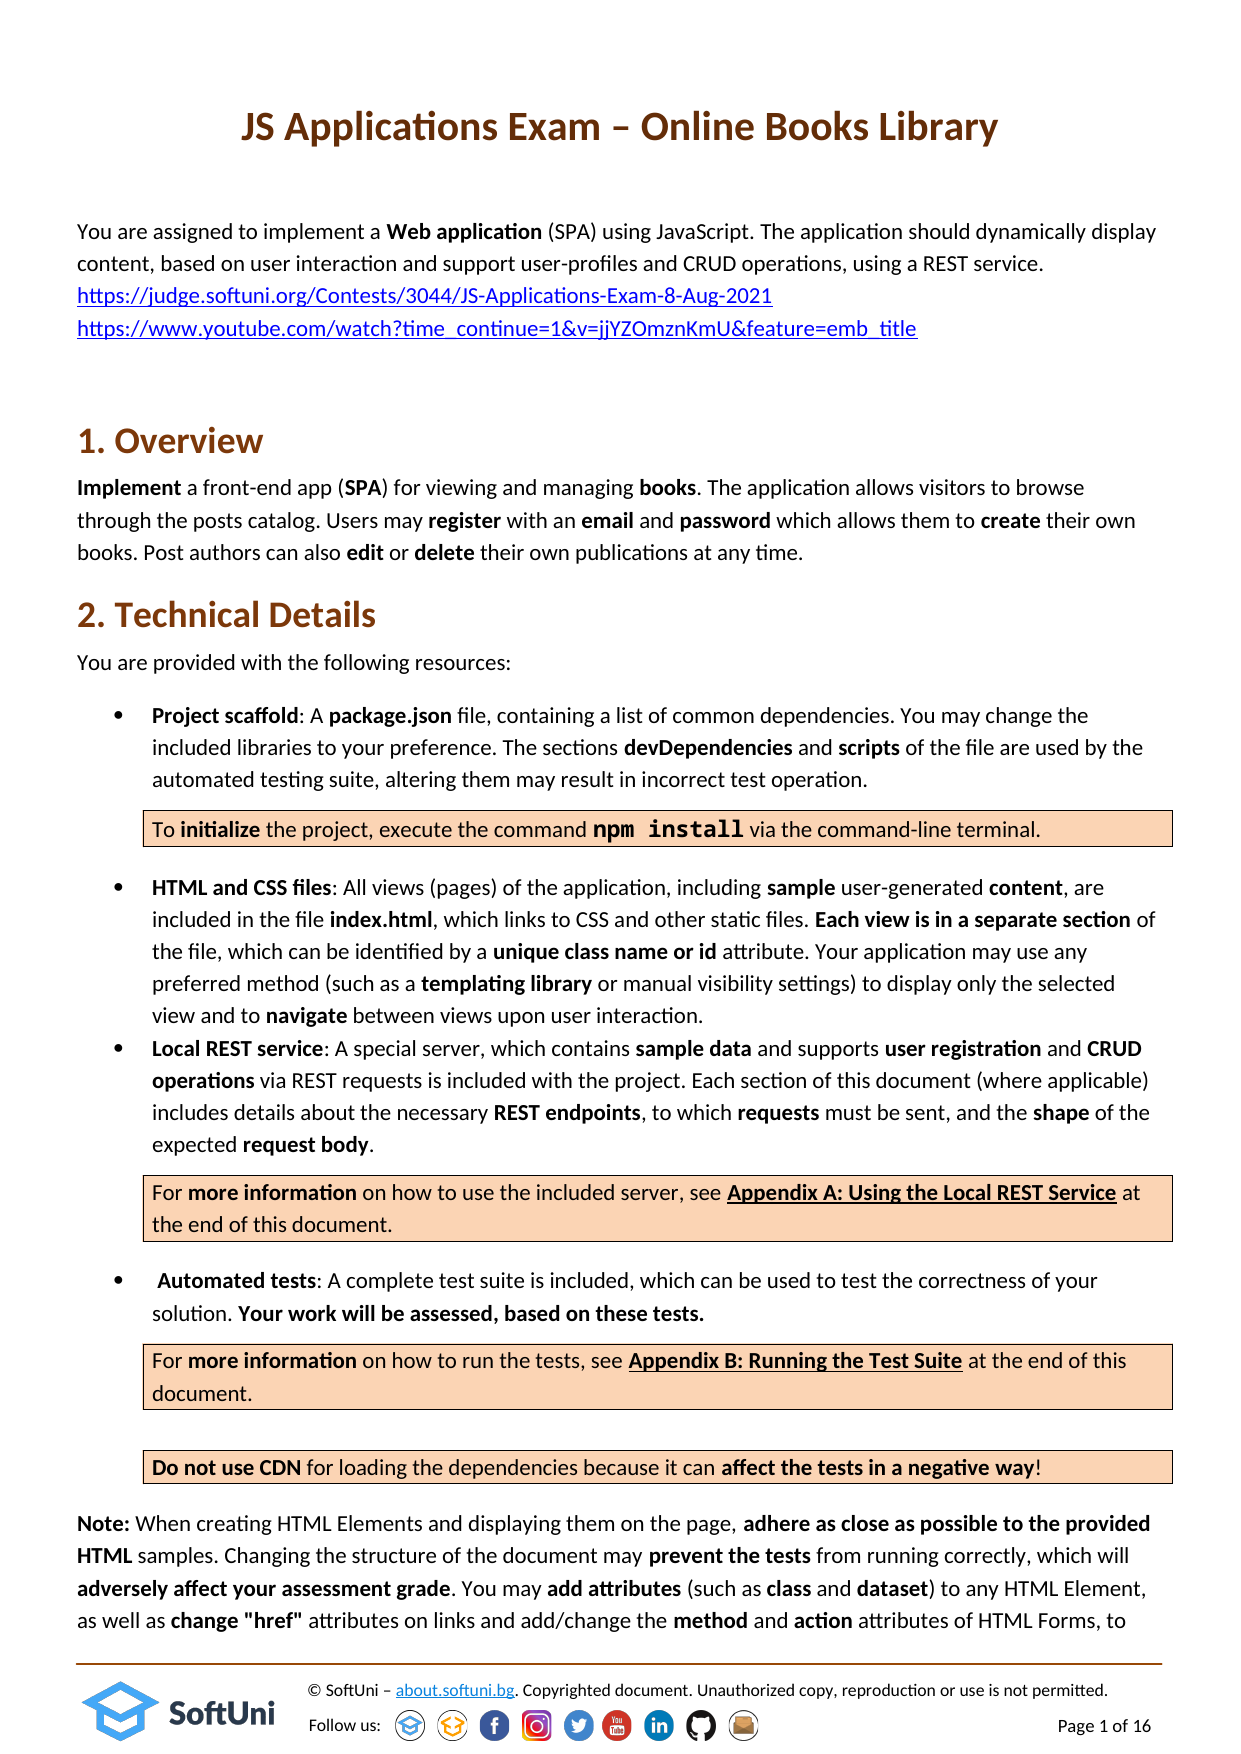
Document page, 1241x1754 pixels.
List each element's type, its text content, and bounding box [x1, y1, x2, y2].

picture [602, 1710, 632, 1741]
picture [644, 1732, 653, 1741]
list HTML and CSS files: All views (pages) of the application, including sample user-generated content, are included in the file index.html, which links to CSS and other static files. Each view is in a separate section of the file, which can be identified by a unique class name or id attribute. Your application may use any preferred method (such as a templating library or manual visibility settings) to display only the selected view and to navigate between views upon user interaction. [114, 873, 1163, 1030]
text To initialize the project, execute the command npm install via the command-line terminal. [144, 811, 1172, 846]
list Local REST service: A special server, which contains sample data and supports user registration and CRUD operations via REST requests is included with the project. Each section of this document (where applicable) includes details about the necessary REST endpoints, to which requests must be sent, and the shape of the expected request body. [114, 1034, 1163, 1158]
picture [564, 1710, 594, 1741]
picture [665, 1710, 674, 1719]
text You are provided with the following resources: [77, 648, 1163, 676]
picture [522, 1710, 552, 1741]
picture [437, 1710, 468, 1741]
list Project scaffold: A package.json file, containing a list of common dependencies. You may change the included libraries to your preference. The sections devDependencies and scripts of the file are used by the automated testing suite, altering them may result in incorrect test operation. [114, 701, 1163, 793]
picture [665, 1732, 674, 1741]
text https://www.youtube.com/watch?time_continue=1&v=jjYZOmznKmU&feature=emb_title [77, 314, 1163, 342]
text You are assigned to implement a Web application (SPA) using JavaScript. The application should dynamically display content, based on user interaction and support user-profiles and CRUD operations, using a REST service. [77, 217, 1163, 277]
picture [75, 1676, 281, 1747]
picture [644, 1710, 653, 1719]
picture [479, 1710, 510, 1741]
text For more information on how to run the tests, see Appendix B: Running the Test Suite at the end of this document. [144, 1345, 1172, 1409]
text Do not use CDN for loading the dependencies because it can affect the tests in a negative way! [144, 1451, 1172, 1483]
picture [728, 1710, 759, 1741]
subtitle Overview [77, 417, 1163, 462]
text https://judge.softuni.org/Contests/3044/JS-Applications-Exam-8-Aug-2021 [77, 282, 1163, 310]
text Implement a front-end app (SPA) for viewing and managing books. The application allows visitors to browse through the posts catalog. Users may register with an email and password which allows them to create their own books. Post authors can also edit or delete their own publications at any time. [77, 473, 1163, 566]
picture [395, 1710, 425, 1741]
picture [658, 1723, 667, 1732]
picture [686, 1710, 716, 1741]
subtitle Technical Details [77, 591, 1163, 637]
subtitle JS Applications Exam – Online Books Library [77, 99, 1163, 150]
list Automated tests: A complete test suite is included, which can be used to test the correctness of your solution. Your work will be assessed, based on these tests. [114, 1267, 1163, 1327]
text For more information on how to use the included server, see Appendix A: Using the Local REST Service at the end of this document. [144, 1176, 1172, 1241]
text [77, 1509, 1163, 1634]
